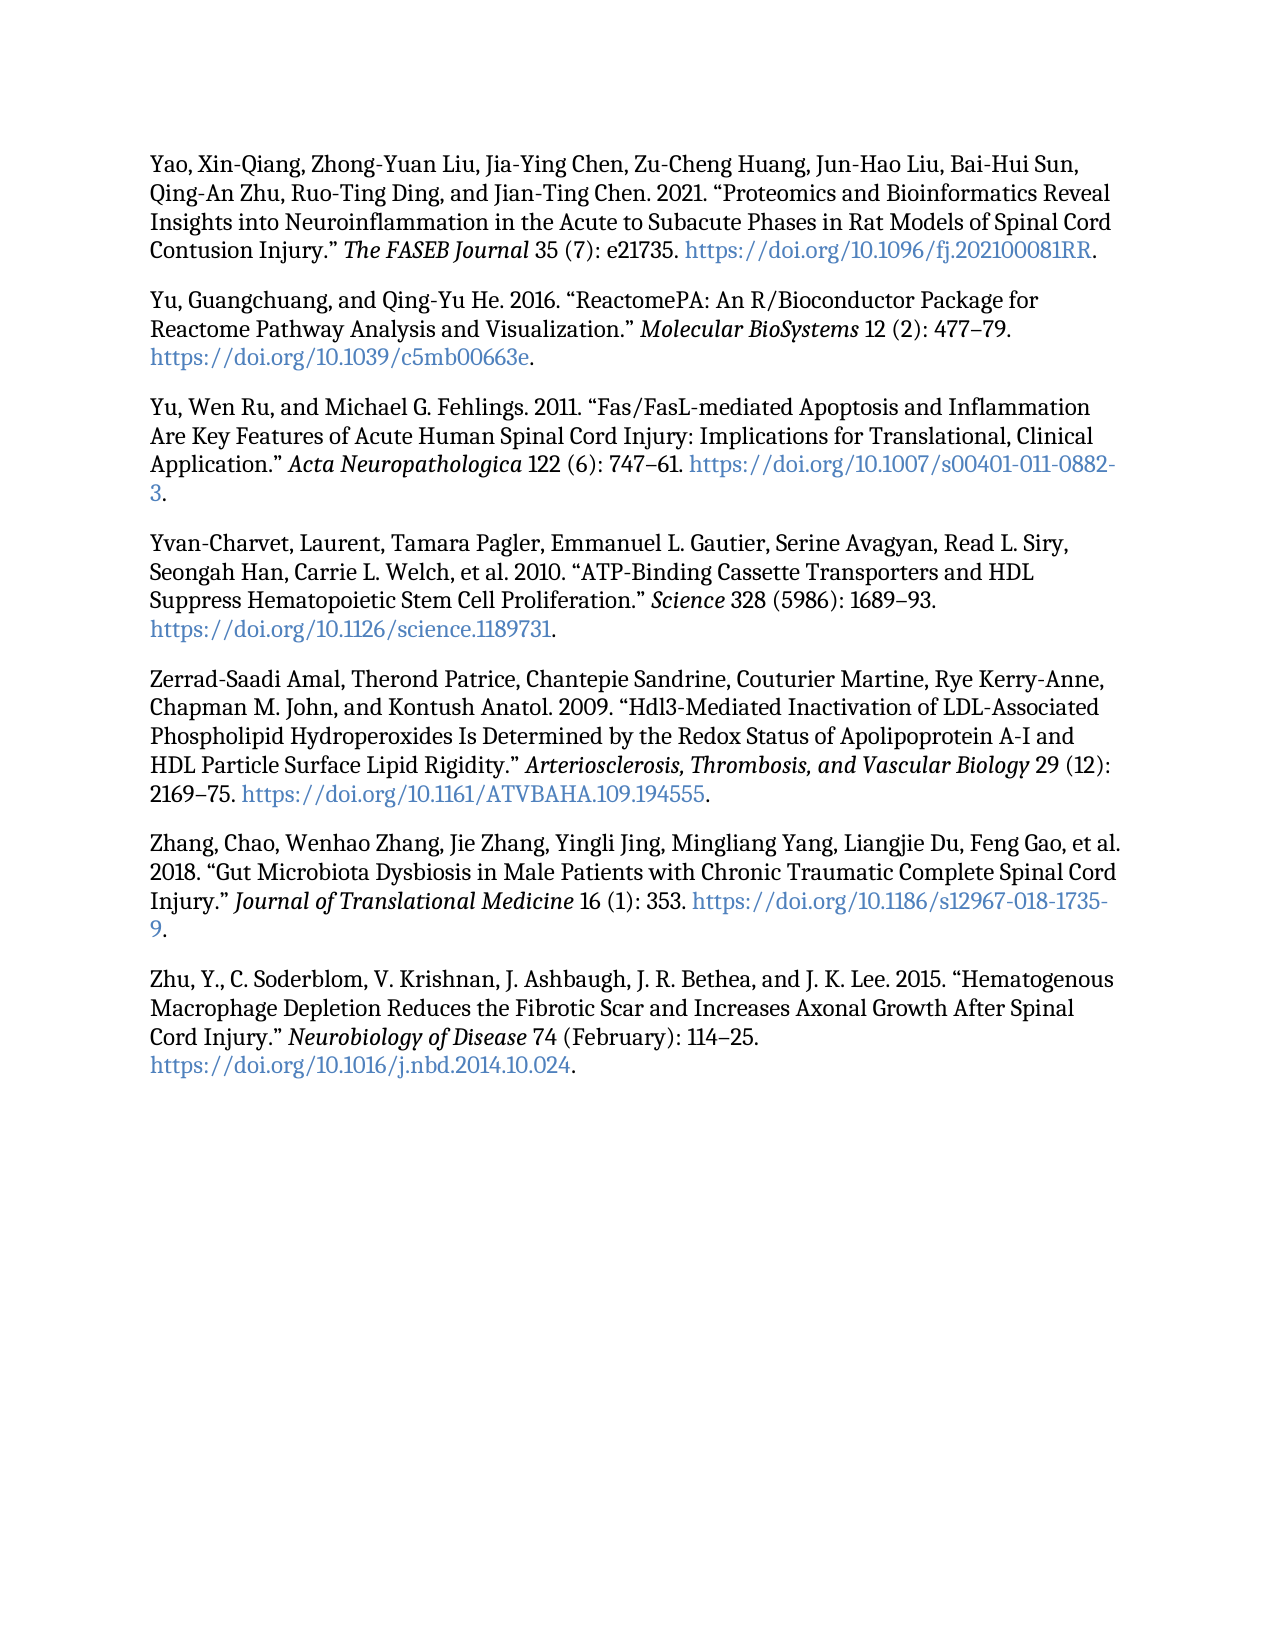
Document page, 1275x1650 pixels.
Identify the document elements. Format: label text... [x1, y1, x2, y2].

text Yvan-Charvet, Laurent, Tamara Pagler, Emmanuel L. Gautier, Serine Avagyan, Read L. Siry, Seongah Han, Carrie L. Welch, et al. 2010. “ATP-Binding Cassette Transporters and HDL Suppress Hematopoietic Stem Cell Proliferation.” Science 328 (5986): 1689–93. https://doi.org/10.1126/science.1189731. [150, 529, 1125, 644]
text Yao, Xin-Qiang, Zhong-Yuan Liu, Jia-Ying Chen, Zu-Cheng Huang, Jun-Hao Liu, Bai-Hui Sun, Qing-An Zhu, Ruo-Ting Ding, and Jian-Ting Chen. 2021. “Proteomics and Bioinformatics Reveal Insights into Neuroinflammation in the Acute to Subacute Phases in Rat Models of Spinal Cord Contusion Injury.” The FASEB Journal 35 (7): e21735. https://doi.org/10.1096/fj.202100081RR. [150, 150, 1125, 265]
text Zerrad-Saadi Amal, Therond Patrice, Chantepie Sandrine, Couturier Martine, Rye Kerry-Anne, Chapman M. John, and Kontush Anatol. 2009. “Hdl3-Mediated Inactivation of LDL-Associated Phospholipid Hydroperoxides Is Determined by the Redox Status of Apolipoprotein A-I and HDL Particle Surface Lipid Rigidity.” Arteriosclerosis, Thrombosis, and Vascular Biology 29 (12): 2169–75. https://doi.org/10.1161/ATVBAHA.109.194555. [150, 664, 1125, 808]
text Yu, Wen Ru, and Michael G. Fehlings. 2011. “Fas/FasL-mediated Apoptosis and Inflammation Are Key Features of Acute Human Spinal Cord Injury: Implications for Translational, Clinical Application.” Acta Neuropathologica 122 (6): 747–61. https://doi.org/10.1007/s00401-011-0882-3. [150, 393, 1125, 508]
text Yu, Guangchuang, and Qing-Yu He. 2016. “ReactomePA: An R/Bioconductor Package for Reactome Pathway Analysis and Visualization.” Molecular BioSystems 12 (2): 477–79. https://doi.org/10.1039/c5mb00663e. [150, 286, 1125, 372]
text Zhu, Y., C. Soderblom, V. Krishnan, J. Ashbaugh, J. R. Bethea, and J. K. Lee. 2015. “Hematogenous Macrophage Depletion Reduces the Fibrotic Scar and Increases Axonal Growth After Spinal Cord Injury.” Neurobiology of Disease 74 (February): 114–25. https://doi.org/10.1016/j.nbd.2014.10.024. [150, 965, 1125, 1080]
text Zhang, Chao, Wenhao Zhang, Jie Zhang, Yingli Jing, Mingliang Yang, Liangjie Du, Feng Gao, et al. 2018. “Gut Microbiota Dysbiosis in Male Patients with Chronic Traumatic Complete Spinal Cord Injury.” Journal of Translational Medicine 16 (1): 353. https://doi.org/10.1186/s12967-018-1735-9. [150, 829, 1125, 944]
